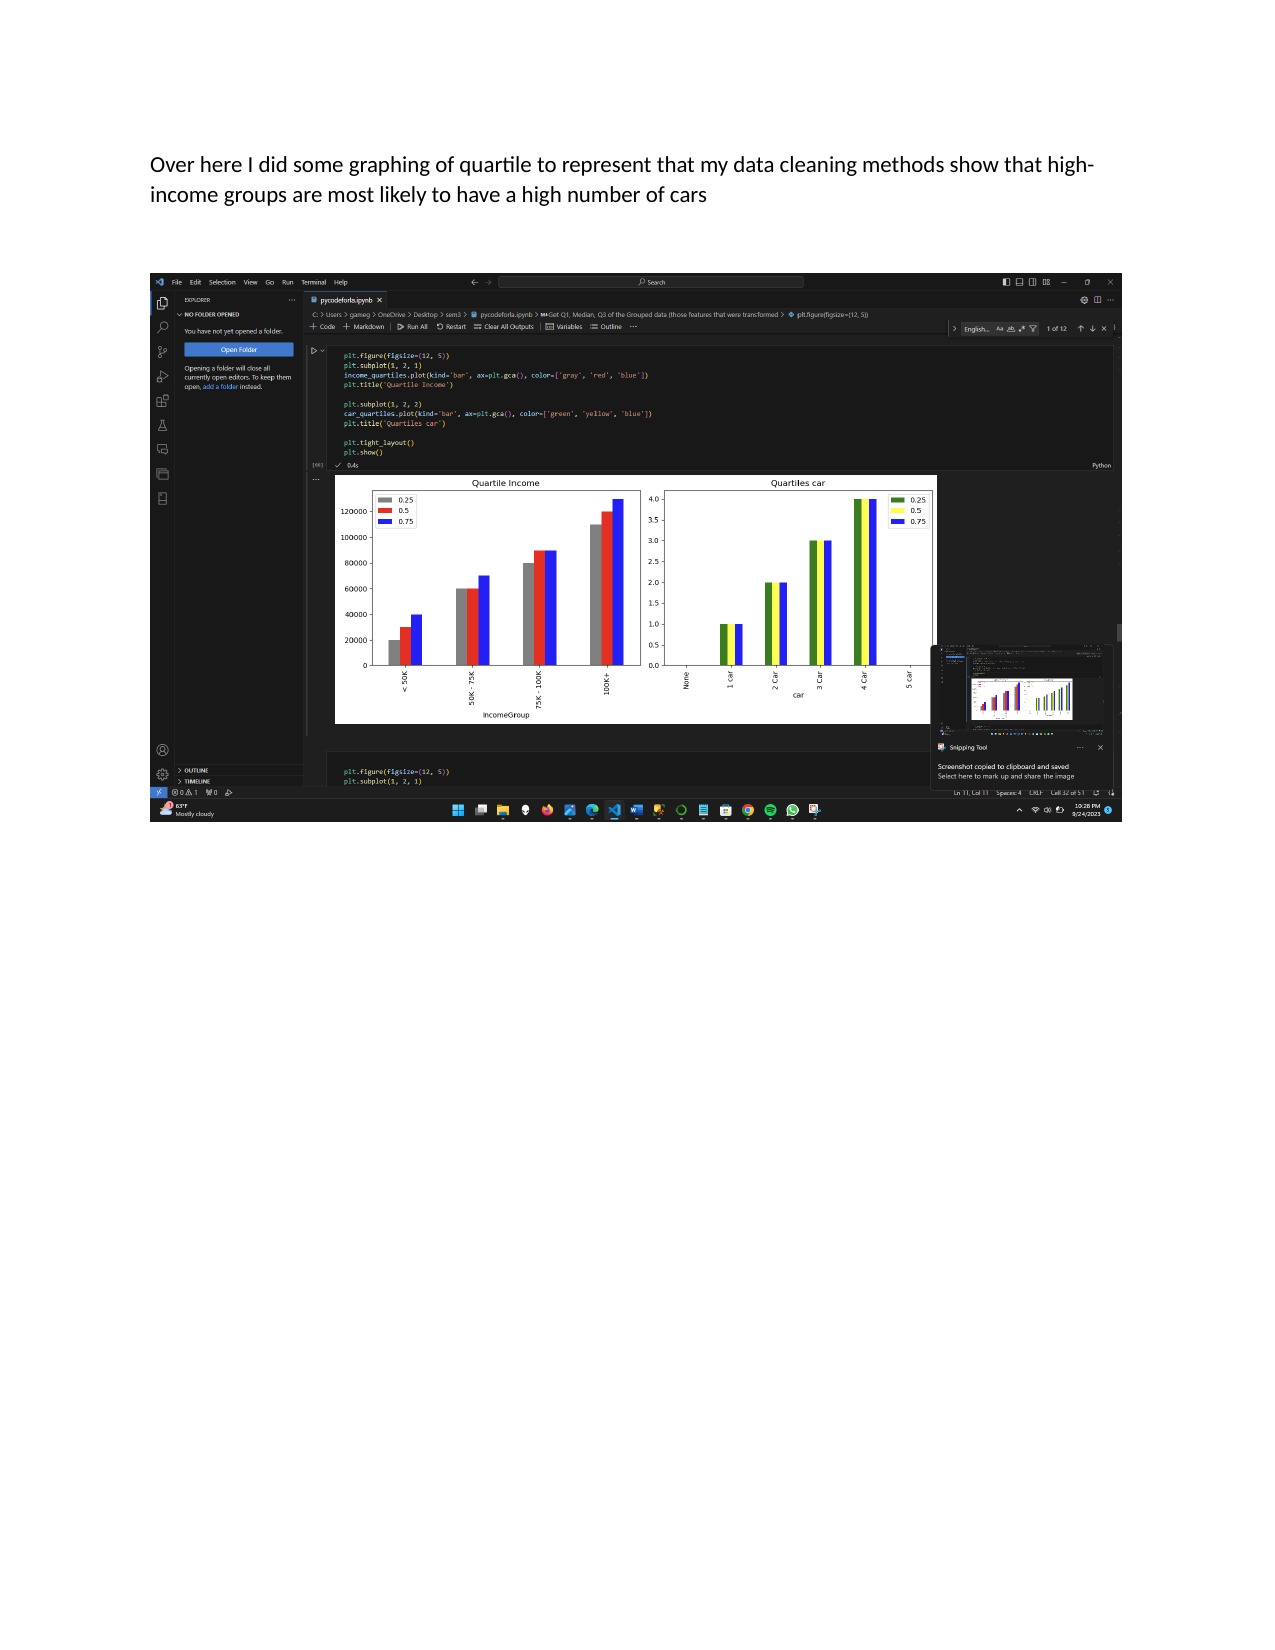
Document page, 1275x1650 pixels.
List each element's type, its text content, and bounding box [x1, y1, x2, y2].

text Over here I did some graphing of quartile to represent that my data cleaning methods show that high-income groups are most likely to have a high number of cars [150, 150, 1125, 208]
picture [150, 273, 1122, 822]
